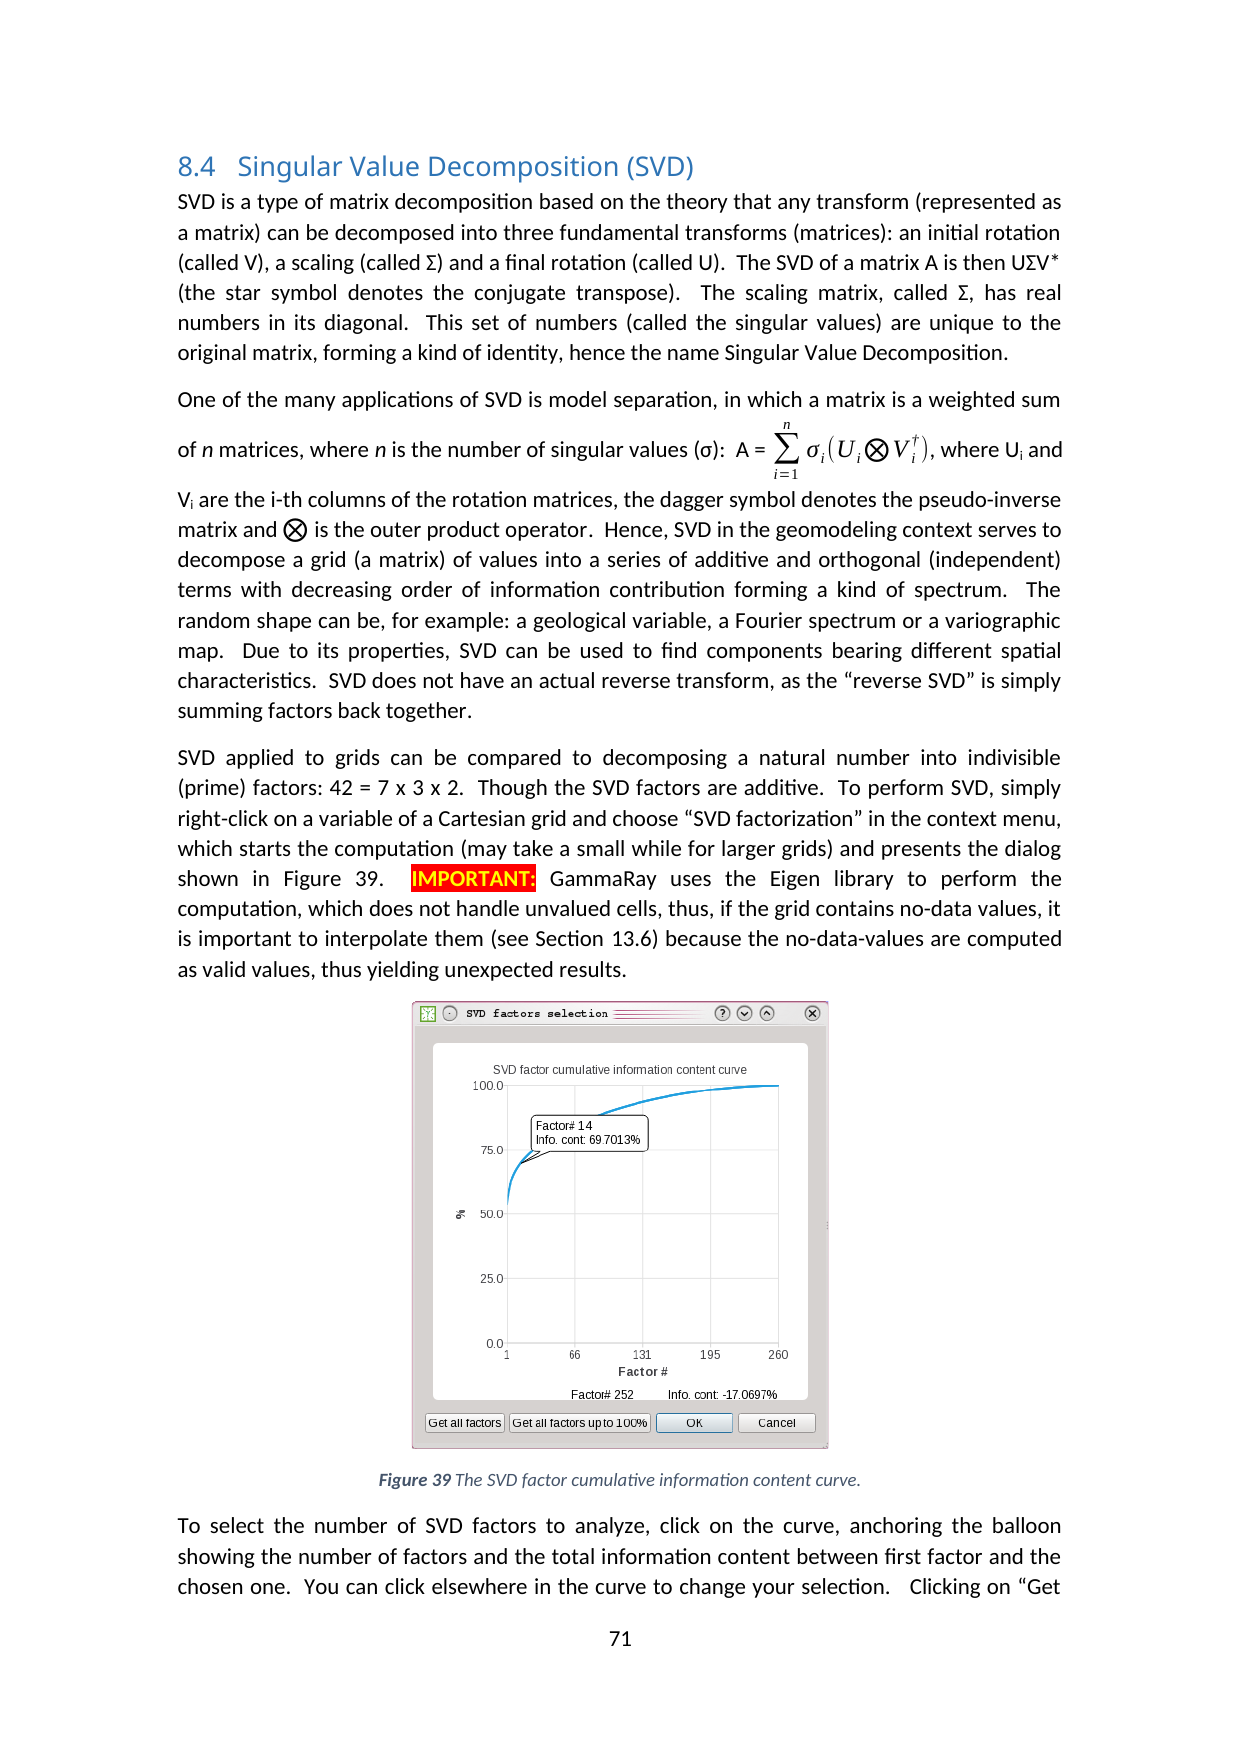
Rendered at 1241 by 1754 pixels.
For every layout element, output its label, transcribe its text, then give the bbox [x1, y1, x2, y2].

text Figure 39 The SVD factor cumulative information content curve. [177, 1468, 1063, 1491]
text SVD is a type of matrix decomposition based on the theory that any transform (represented as a matrix) can be decomposed into three fundamental transforms (matrices): an initial rotation (called V), a scaling (called Σ) and a final rotation (called U). The SVD of a matrix A is then UΣV* (the star symbol denotes the conjugate transpose). The scaling matrix, called Σ, has real numbers in its diagonal. This set of numbers (called the singular values) are unique to the original matrix, forming a kind of identity, hence the name Singular Value Decomposition. [177, 187, 1063, 366]
picture [411, 1001, 829, 1449]
text SVD applied to grids can be compared to decomposing a natural number into indivisible (prime) factors: 42 = 7 x 3 x 2. Though the SVD factors are additive. To perform SVD, simply right-click on a variable of a Cartesian grid and choose “SVD factorization” in the context menu, which starts the computation (may take a small while for larger grids) and presents the dialog shown in Figure 39. IMPORTANT: GammaRay uses the Eigen library to perform the computation, which does not handle unvalued cells, thus, if the grid contains no-data values, it is important to interpolate them (see Section 13.6) because the no-data-values are computed as valid values, thus yielding unexpected results. [177, 743, 1063, 983]
text One of the many applications of SVD is model separation, in which a matrix is a weighted sum of n matrices, where n is the number of singular values (σ): A = , where Ui and Vi are the i-th columns of the rotation matrices, the dagger symbol denotes the pseudo-inverse matrix and is the outer product operator. Hence, SVD in the geomodeling context serves to decompose a grid (a matrix) of values into a series of additive and orthogonal (independent) terms with decreasing order of information contribution forming a kind of spectrum. The random shape can be, for example: a geological variable, a Fourier spectrum or a variographic map. Due to its properties, SVD can be used to find components bearing different spatial characteristics. SVD does not have an actual reverse transform, as the “reverse SVD” is simply summing factors back together. [177, 385, 1063, 724]
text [177, 1512, 1063, 1600]
subtitle Singular Value Decomposition (SVD) [177, 148, 1063, 184]
